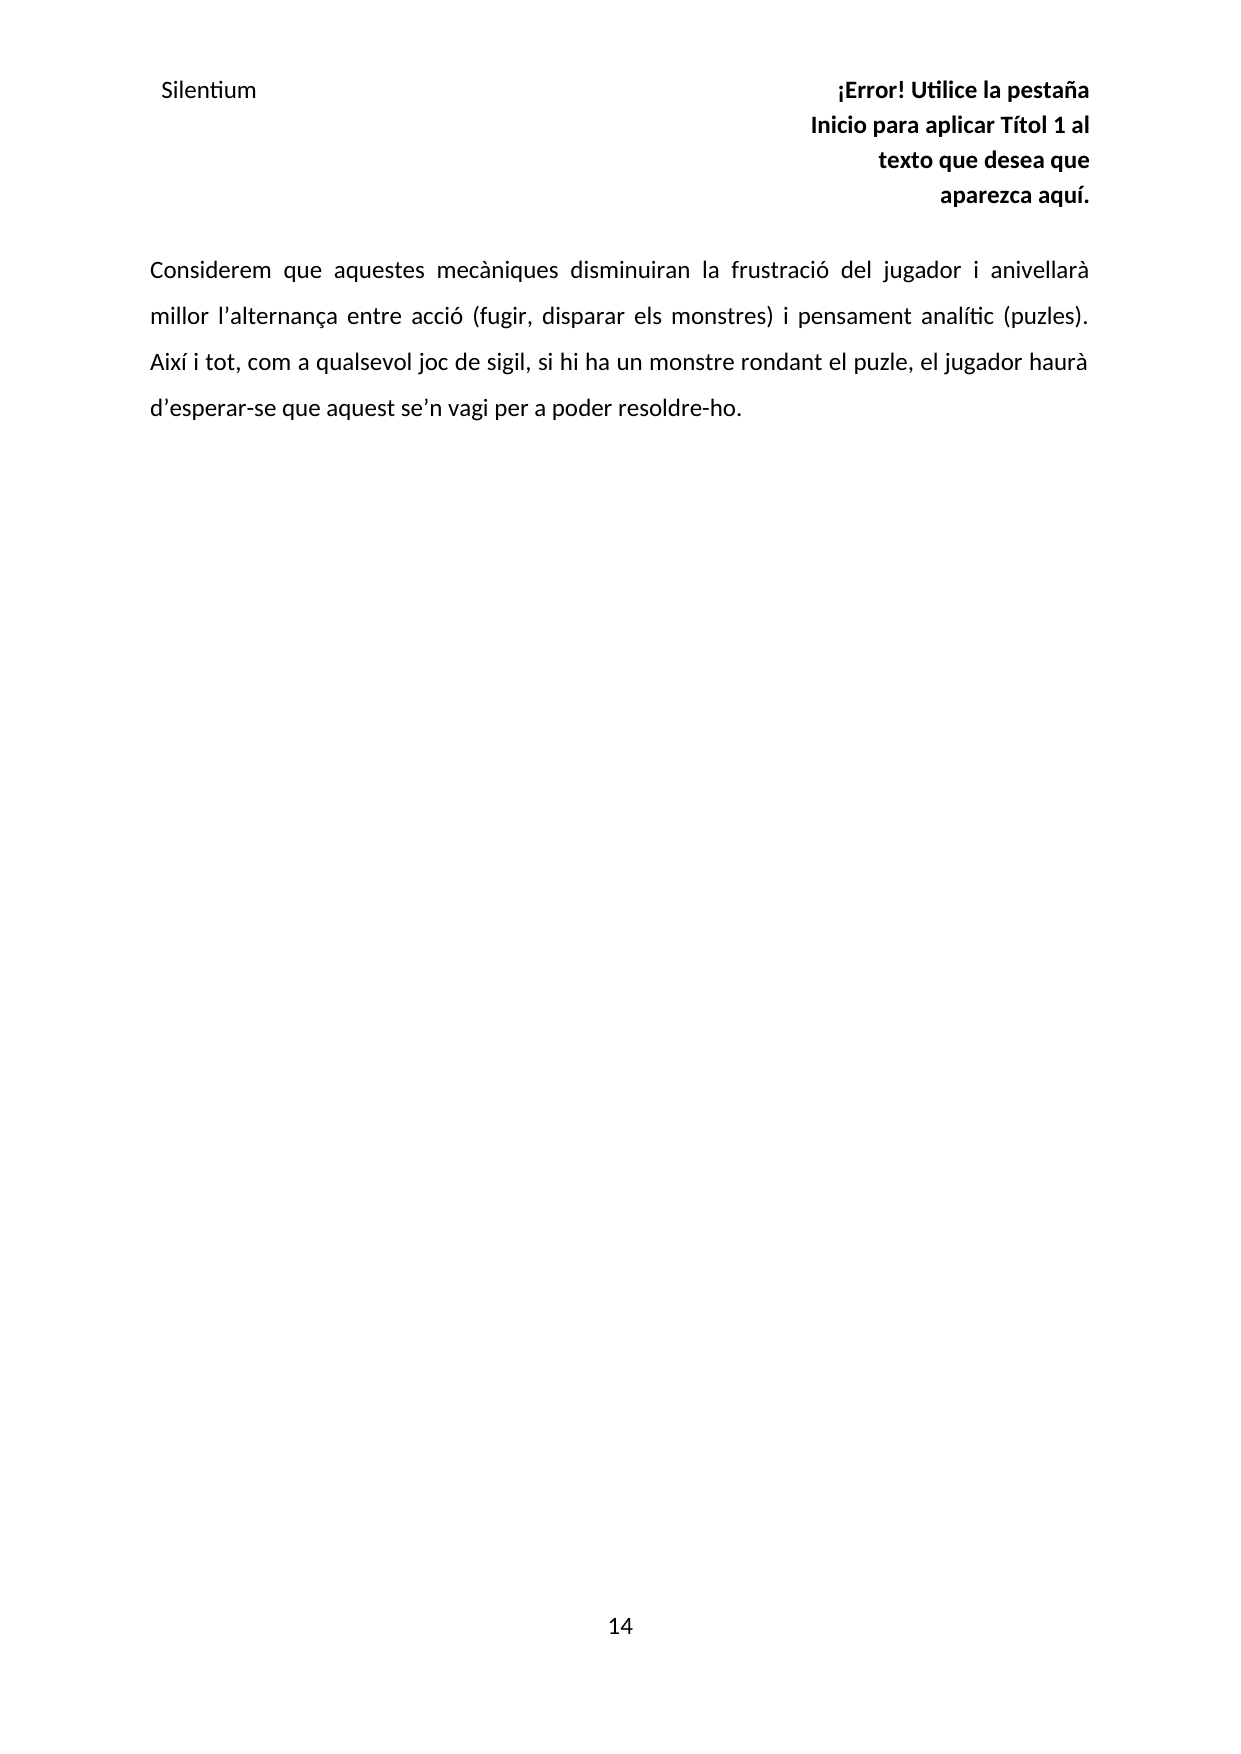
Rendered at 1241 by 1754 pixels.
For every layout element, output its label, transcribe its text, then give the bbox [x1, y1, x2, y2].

text Considerem que aquestes mecàniques disminuiran la frustració del jugador i anivellarà millor l’alternança entre acció (fugir, disparar els monstres) i pensament analític (puzles). Així i tot, com a qualsevol joc de sigil, si hi ha un monstre rondant el puzle, el jugador haurà d’esperar-se que aquest se’n vagi per a poder resoldre-ho. [150, 254, 1090, 422]
